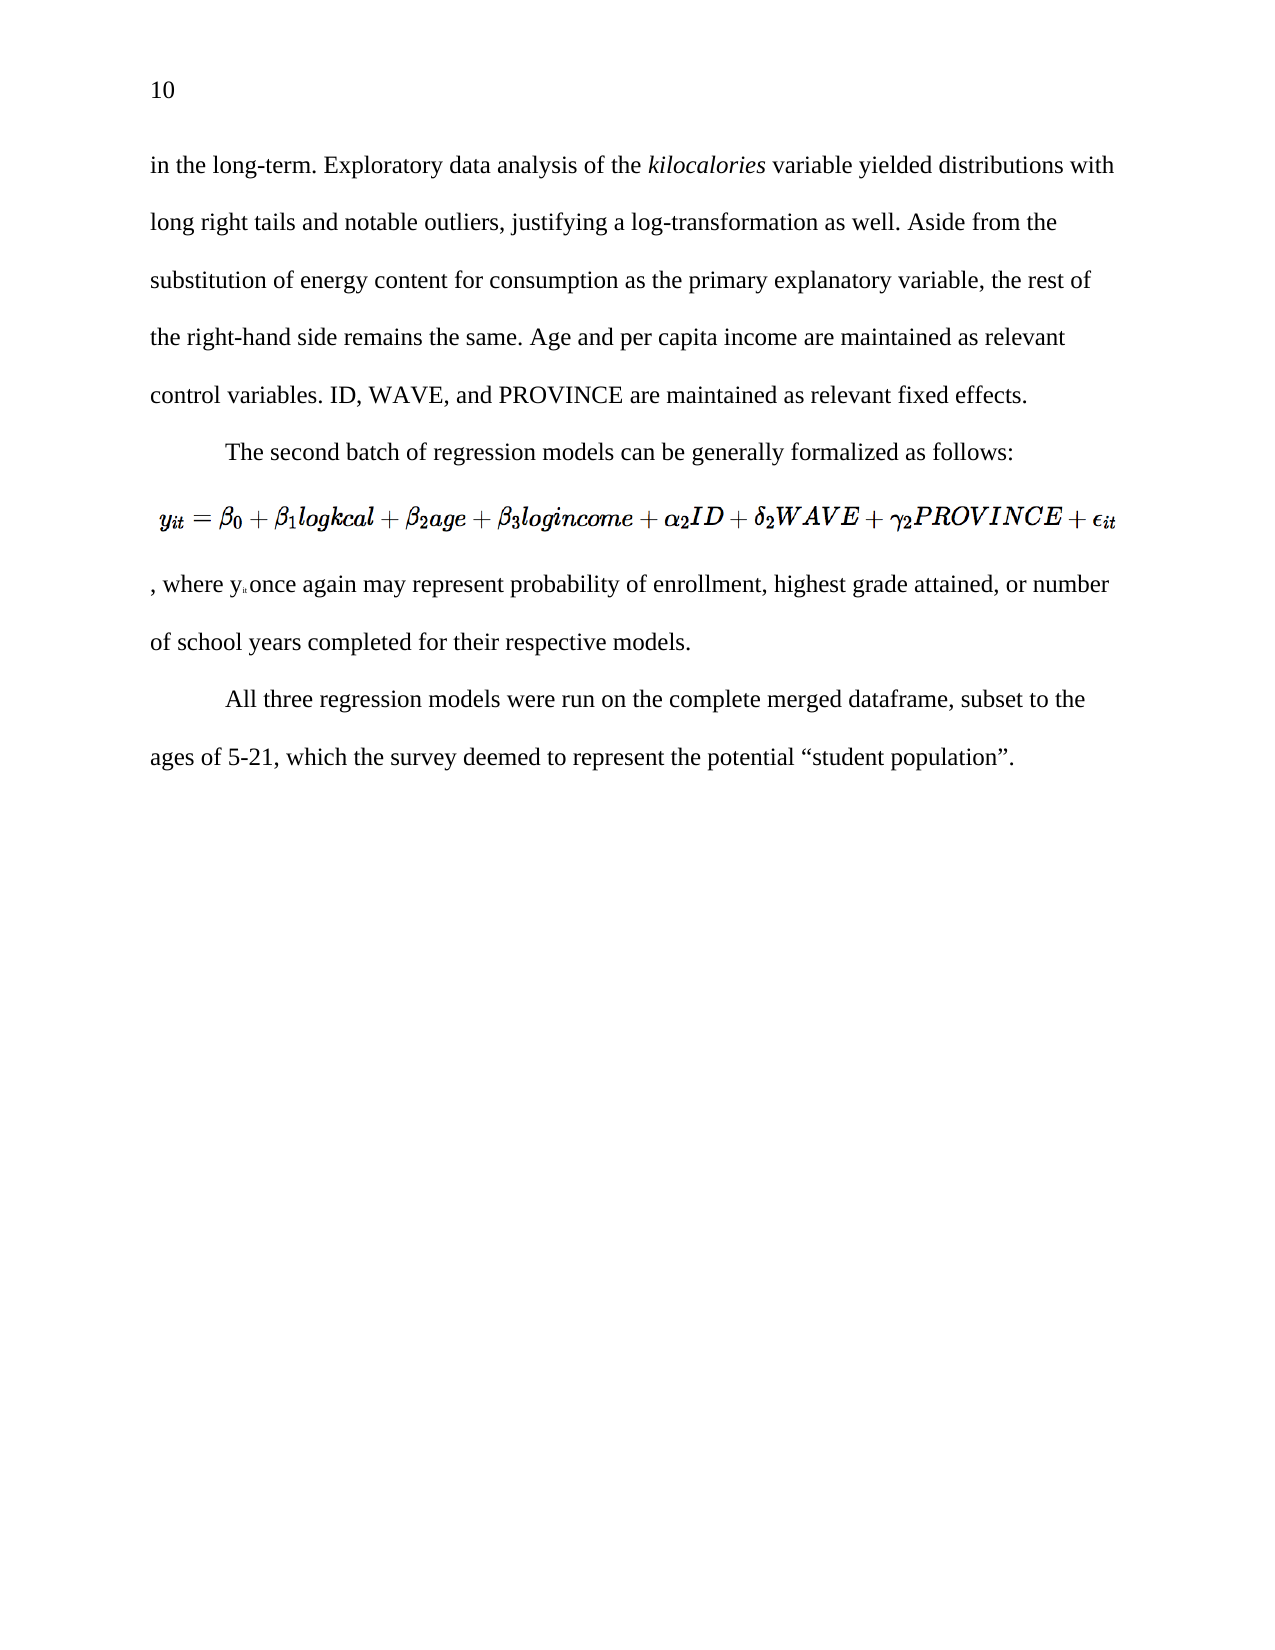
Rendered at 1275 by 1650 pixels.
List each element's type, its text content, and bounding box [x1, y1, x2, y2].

text All three regression models were run on the complete merged dataframe, subset to the ages of 5-21, which the survey deemed to represent the potential “student population”. [150, 684, 1125, 771]
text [150, 150, 1125, 409]
text The second batch of regression models can be generally formalized as follows: [150, 437, 1125, 466]
picture [150, 495, 1125, 541]
text , where yit once again may represent probability of enrollment, highest grade attained, or number of school years completed for their respective models. [150, 541, 1125, 656]
